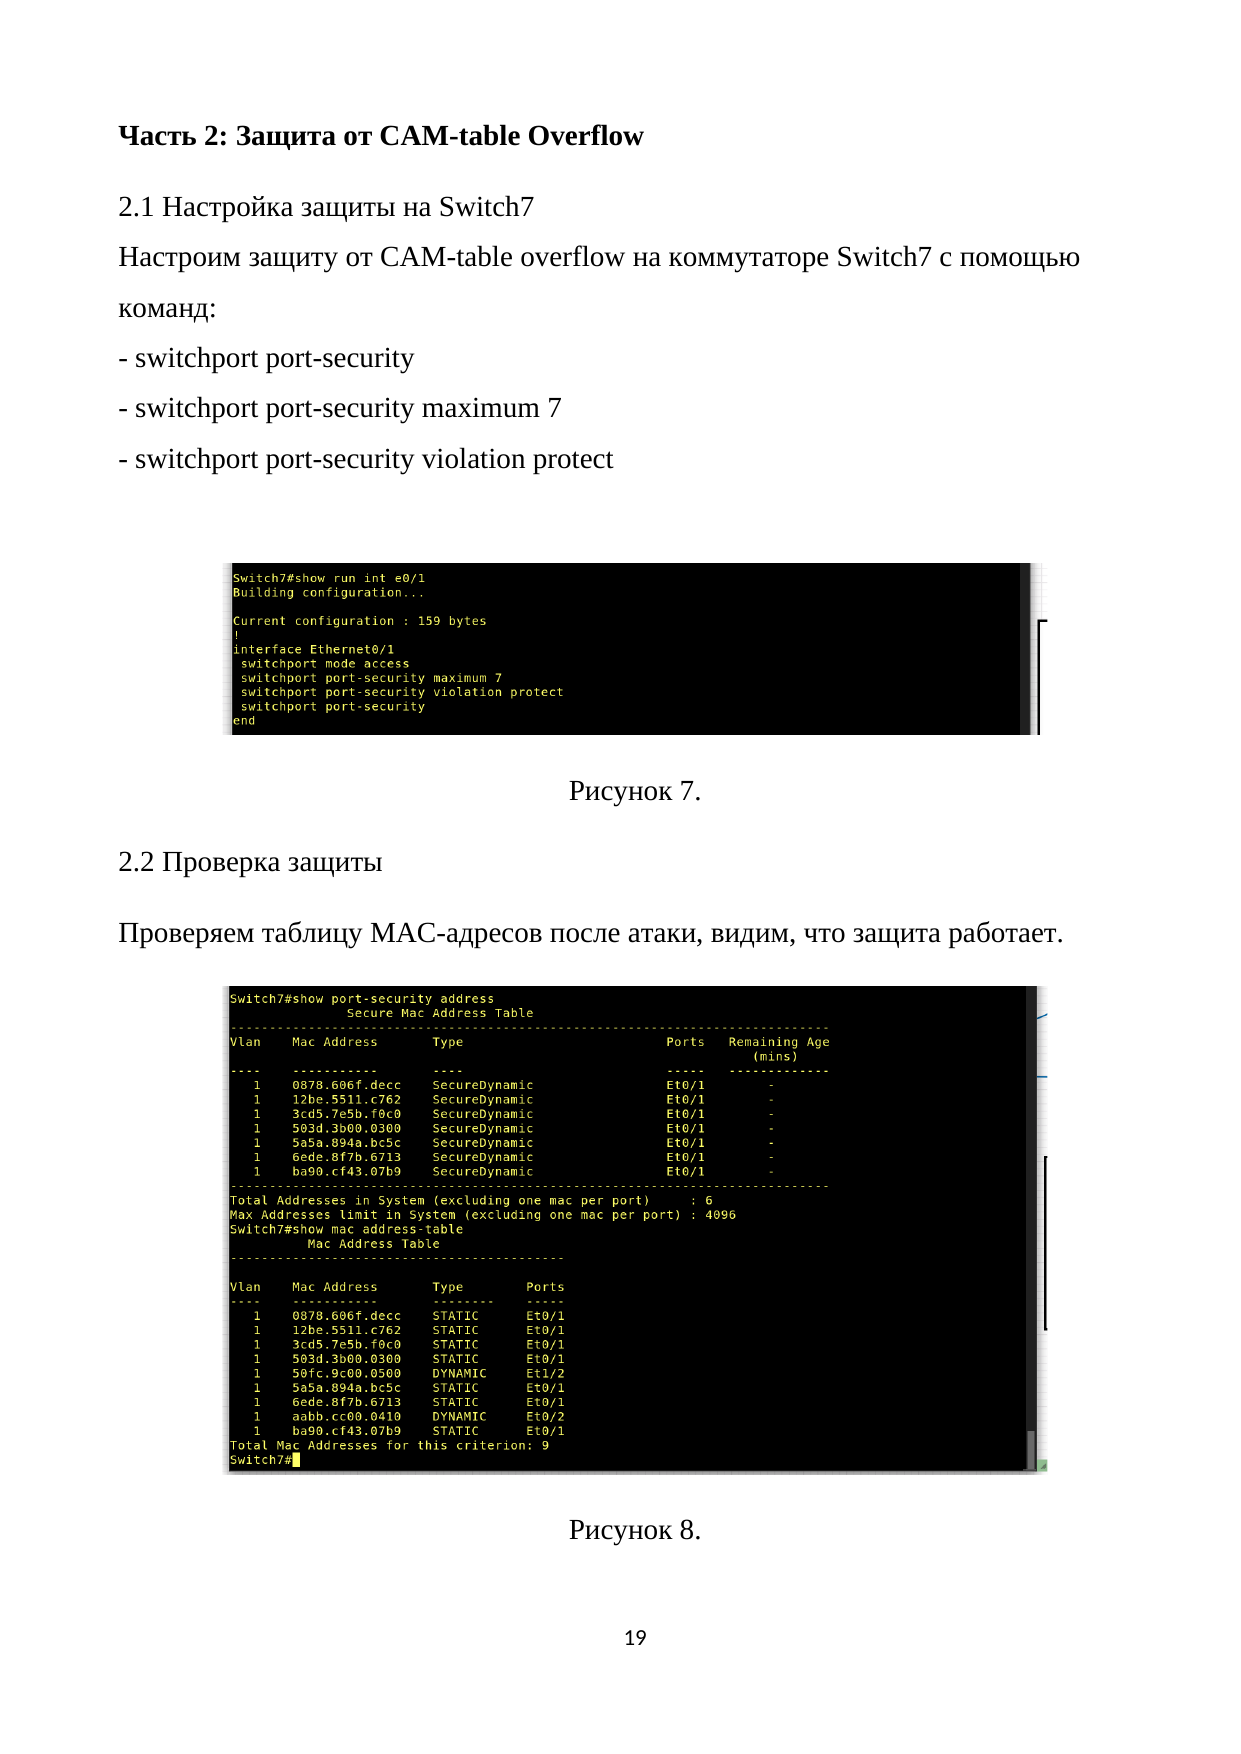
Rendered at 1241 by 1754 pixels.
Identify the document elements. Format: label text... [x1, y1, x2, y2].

text Часть 2: Защита от CAM-table Overflow [118, 118, 1152, 152]
text 2.2 Проверка защиты [118, 844, 1152, 877]
text Проверяем таблицу MAC-адресов после атаки, видим, что защита работает. [118, 915, 1152, 948]
picture [222, 986, 1048, 1475]
text Рисунок 8. [118, 1512, 1152, 1546]
text 2.1 Настройка защиты на Switch7 Настроим защиту от CAM-table overflow на коммутаторе Switch7 с помощью команд: - switchport port-security - switchport port-security maximum 7 - switchport port-security violation protect [118, 189, 1152, 525]
text Рисунок 7. [118, 773, 1152, 806]
picture [222, 563, 1048, 735]
